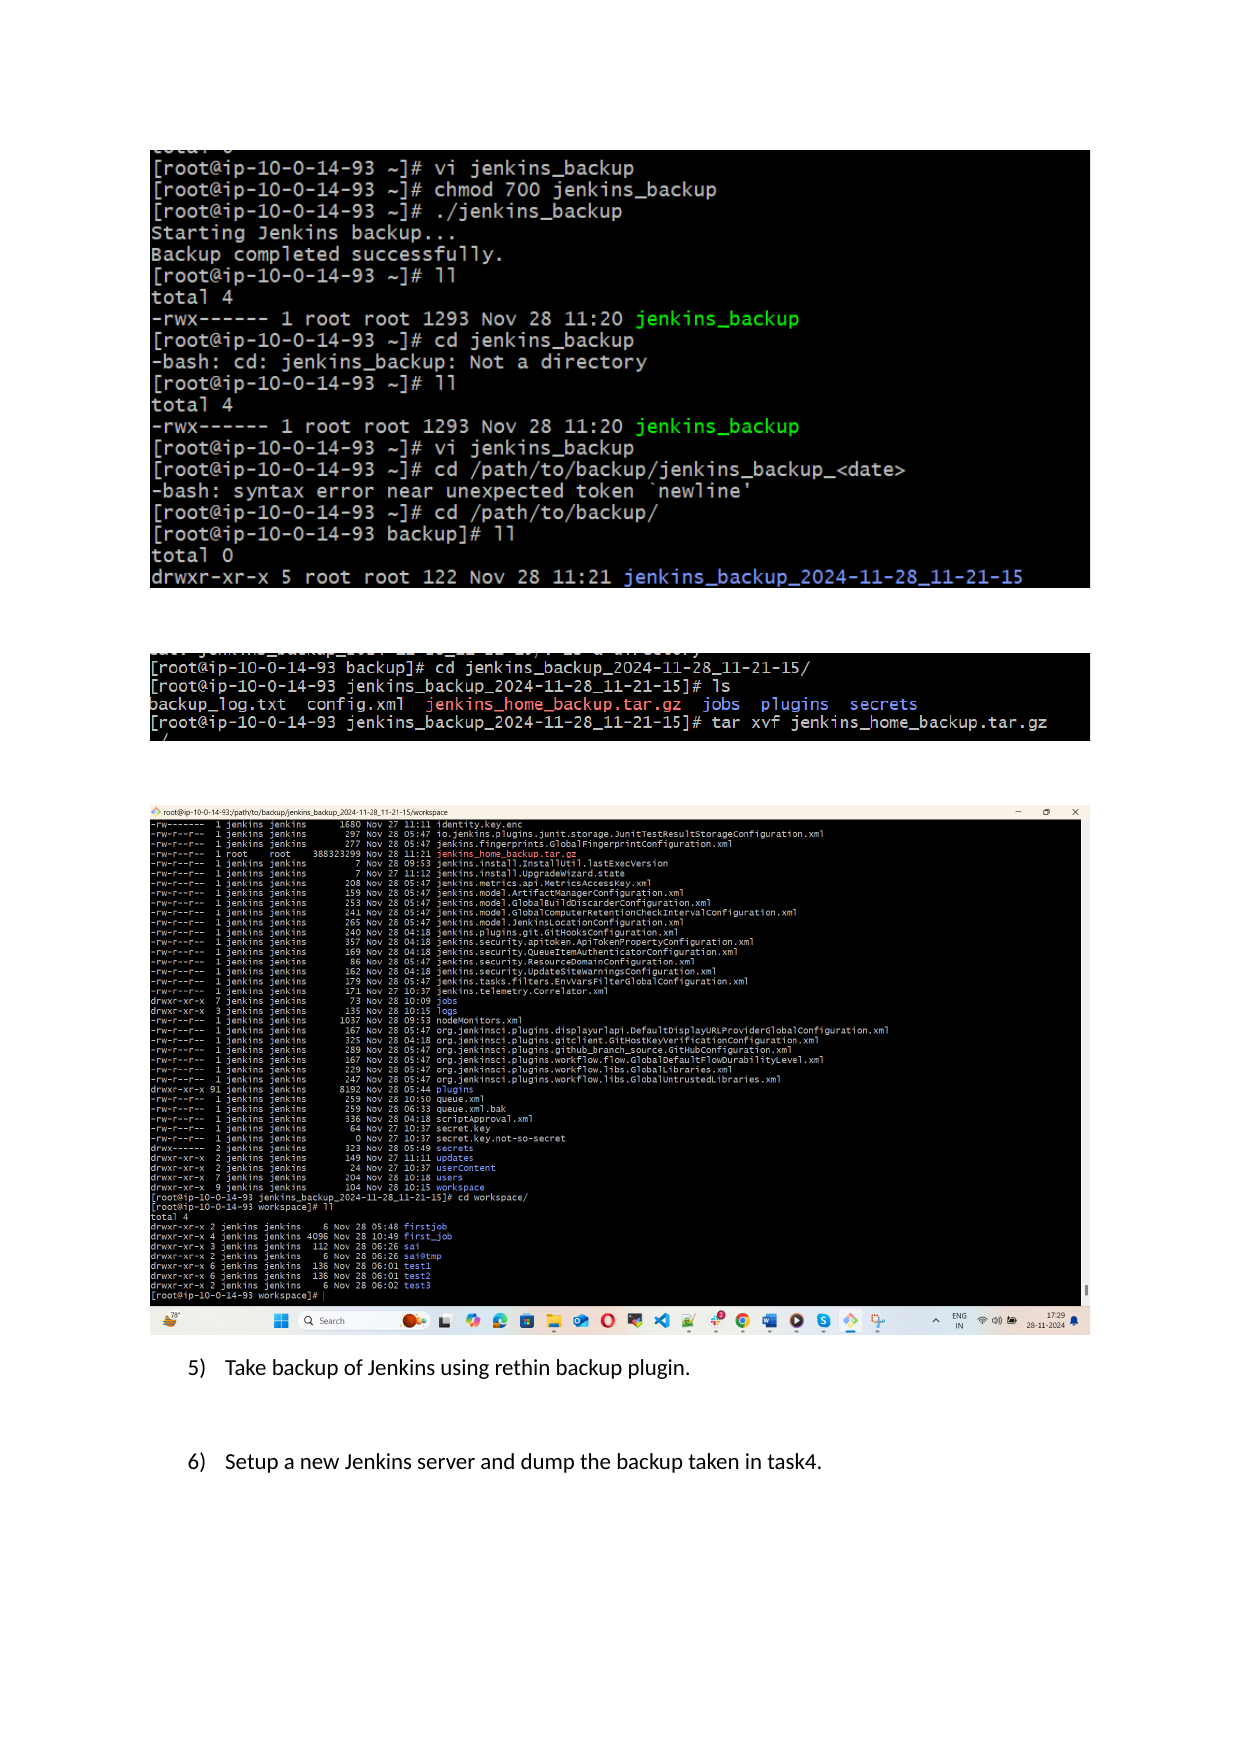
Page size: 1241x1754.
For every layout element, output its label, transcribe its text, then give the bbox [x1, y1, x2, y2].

picture [150, 653, 1091, 741]
list Take backup of Jenkins using rethin backup plugin. [187, 1353, 1090, 1382]
list Setup a new Jenkins server and dump the backup taken in task4. [187, 1447, 1090, 1475]
picture [150, 150, 1091, 588]
picture [150, 805, 1091, 1335]
